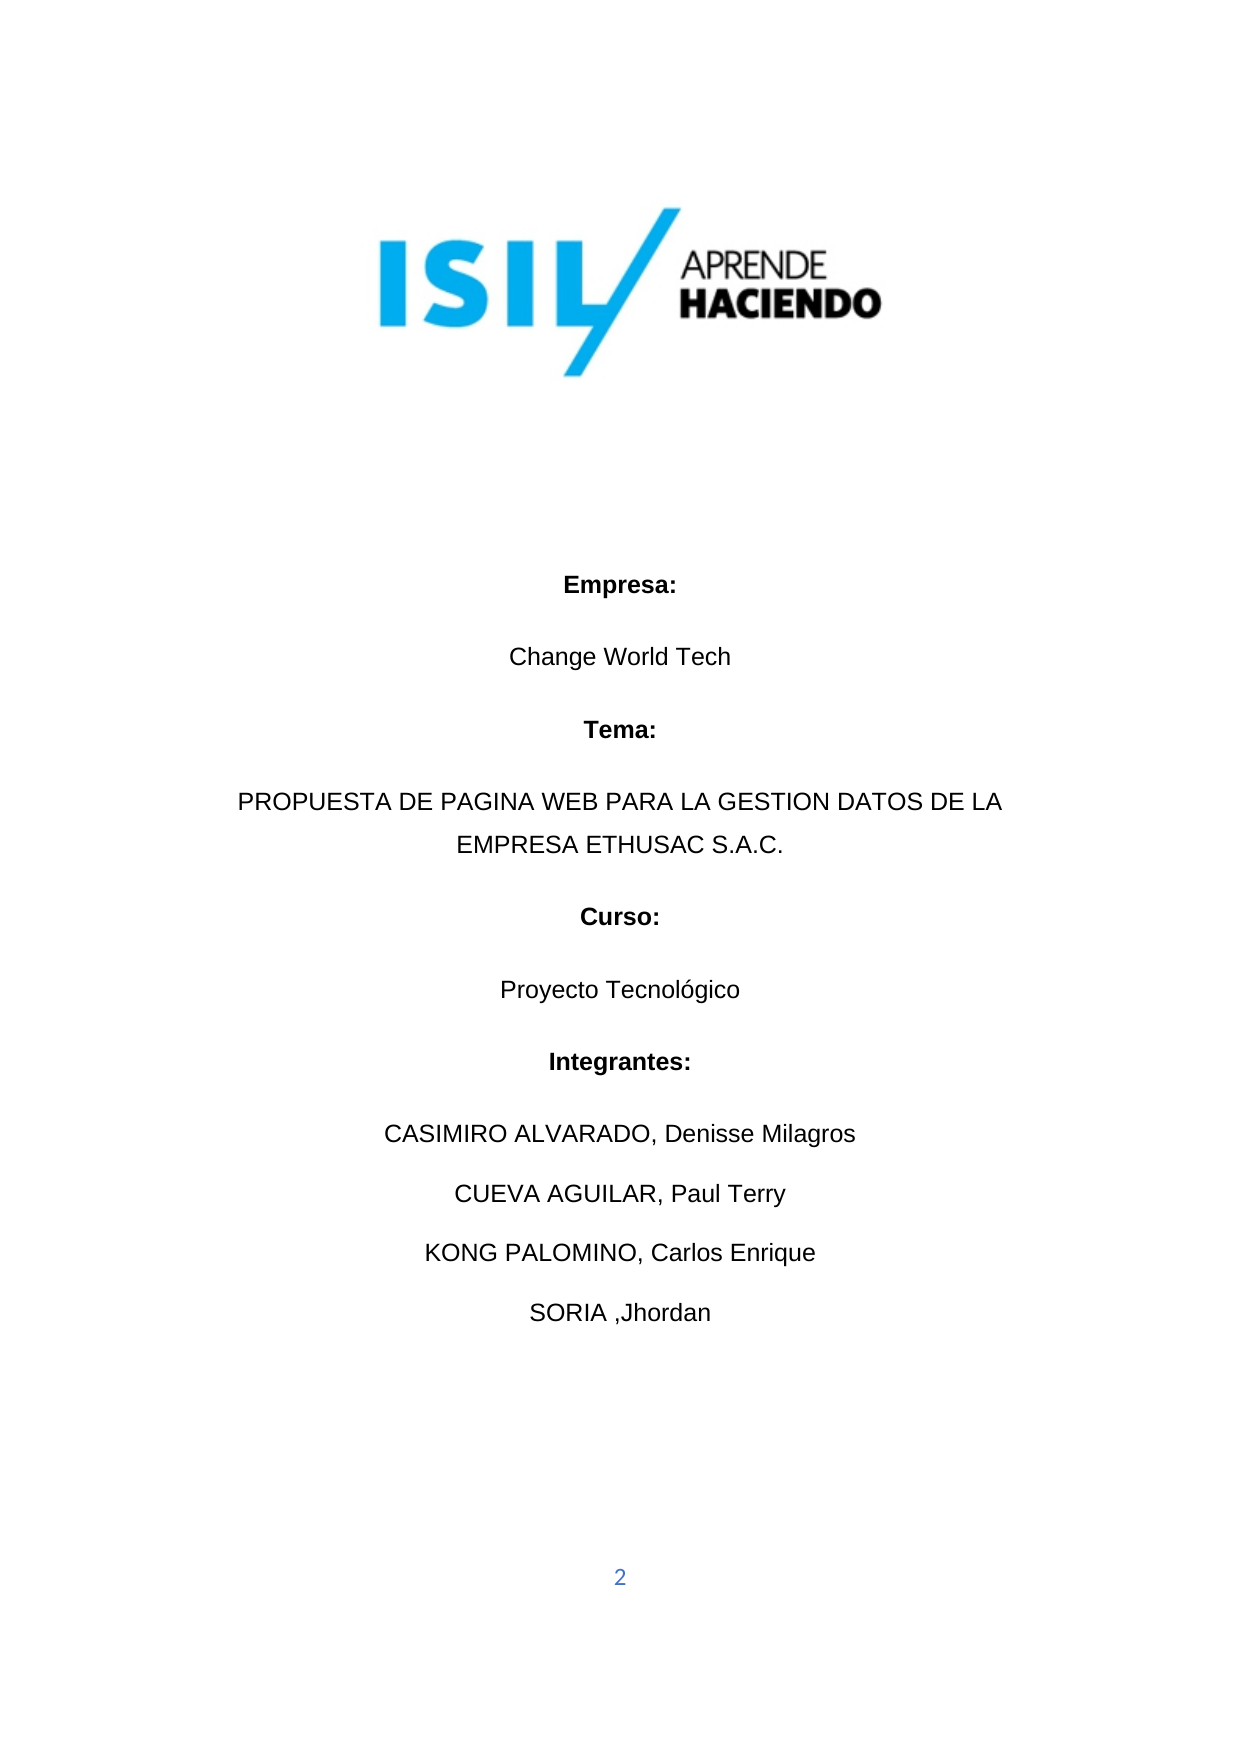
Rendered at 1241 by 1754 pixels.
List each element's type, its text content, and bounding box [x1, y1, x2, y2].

text Tema: [177, 715, 1063, 743]
text CASIMIRO ALVARADO, Denisse Milagros [177, 1119, 1063, 1148]
text SORIA ,Jhordan [177, 1298, 1063, 1327]
text Proyecto Tecnológico [177, 975, 1063, 1003]
text KONG PALOMINO, Carlos Enrique [177, 1238, 1063, 1267]
text CUEVA AGUILAR, Paul Terry [177, 1179, 1063, 1208]
text Change World Tech [177, 642, 1063, 671]
text Integrantes: [177, 1047, 1063, 1076]
text Empresa: [177, 570, 1063, 599]
text PROPUESTA DE PAGINA WEB PARA LA GESTION DATOS DE LA EMPRESA ETHUSAC S.A.C. [177, 787, 1063, 859]
text Curso: [177, 902, 1063, 931]
picture [312, 178, 928, 415]
